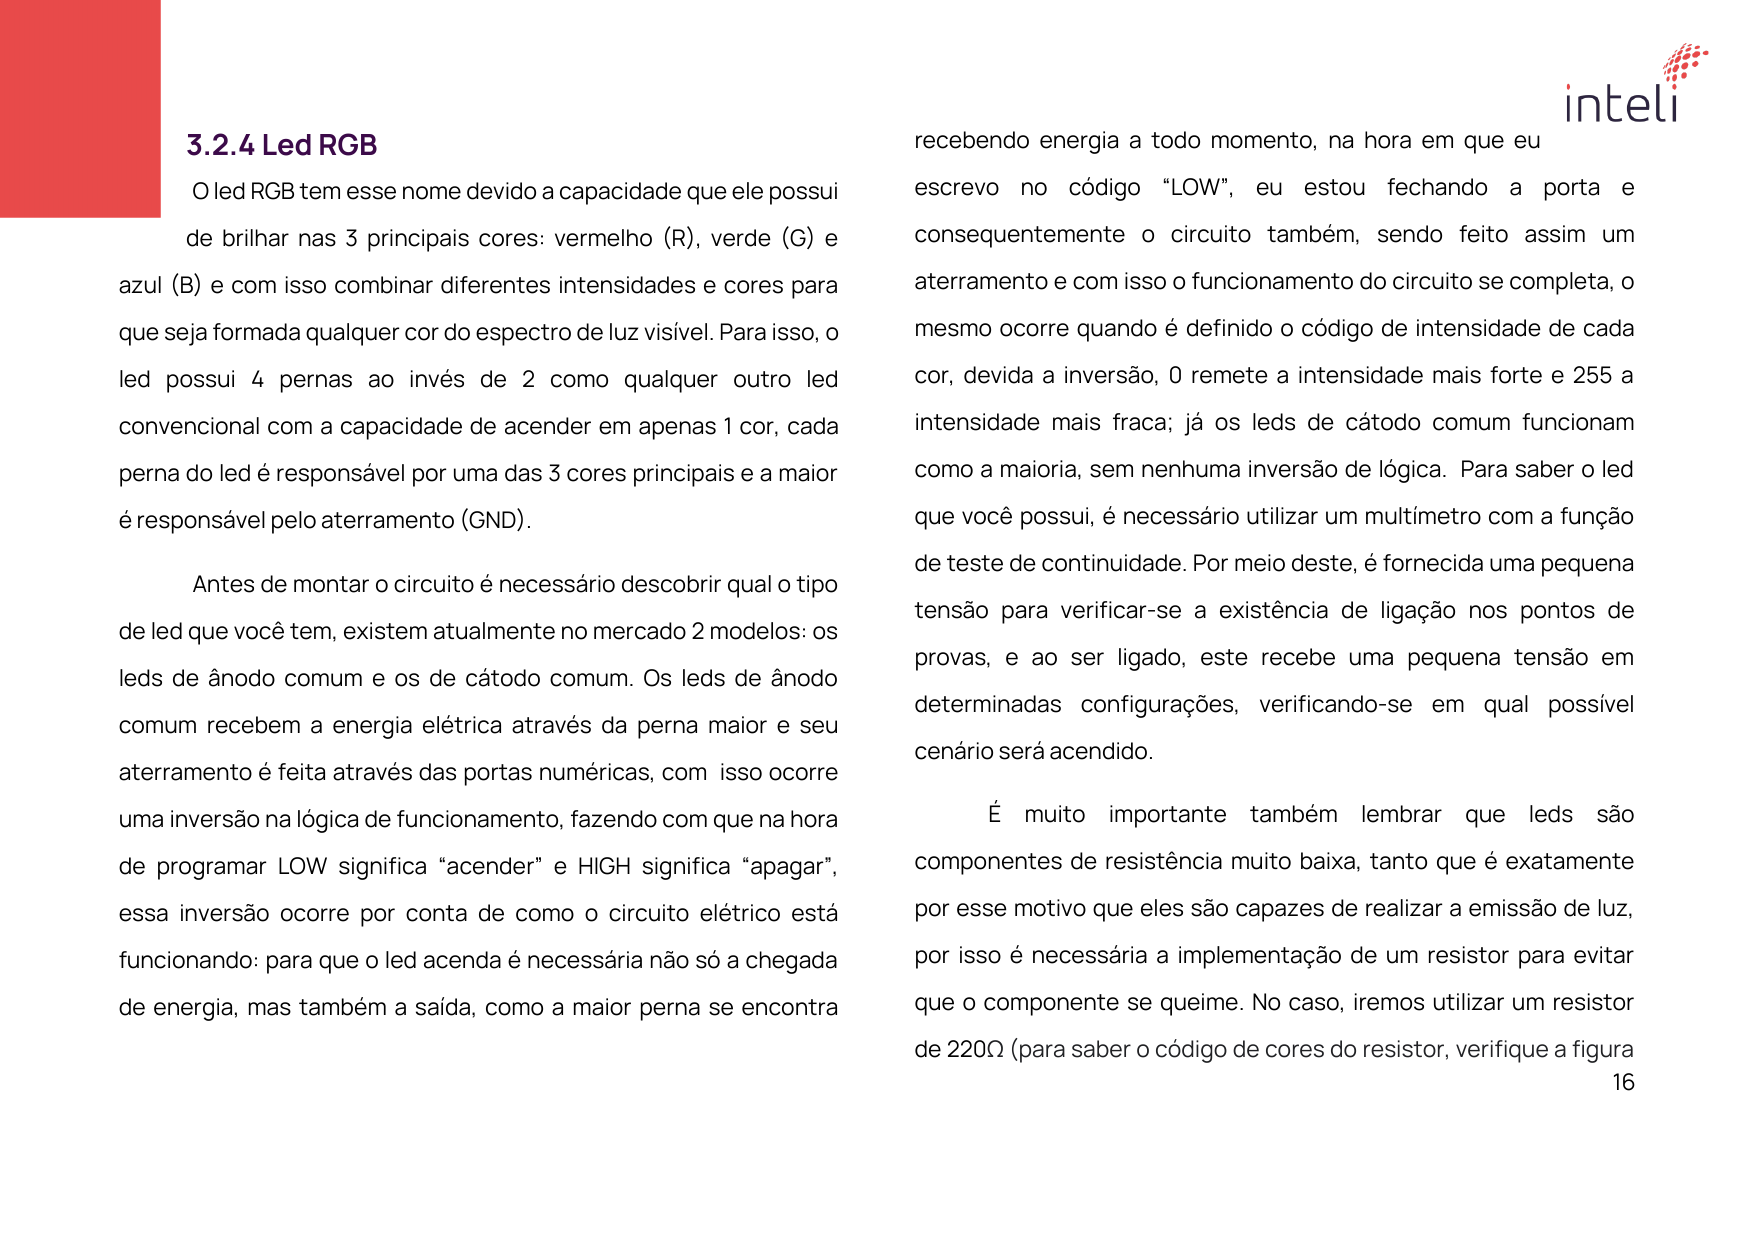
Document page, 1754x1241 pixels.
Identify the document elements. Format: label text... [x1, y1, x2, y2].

text 3.2.4 Led RGB [118, 124, 839, 164]
picture [0, 0, 161, 218]
text Antes de montar o circuito é necessário descobrir qual o tipo de led que você tem, existem atualmente no mercado 2 modelos: os leds de ânodo comum e os de cátodo comum. Os leds de ânodo comum recebem a energia elétrica através da perna maior e seu aterramento é feita através das portas numéricas, com isso ocorre uma inversão na lógica de funcionamento, fazendo com que na hora de programar LOW significa “acender” e HIGH significa “apagar”, essa inversão ocorre por conta de como o circuito elétrico está funcionando: para que o led acenda é necessária não só a chegada de energia, mas também a saída, como a maior perna se encontra recebendo energia a todo momento, na hora em que eu escrevo no código “LOW”, eu estou fechando a porta e consequentemente o circuito também, sendo feito assim um aterramento e com isso o funcionamento do circuito se completa, o mesmo ocorre quando é definido o código de intensidade de cada cor, devida a inversão, 0 remete a intensidade mais forte e 255 a intensidade mais fraca; já os leds de cátodo comum funcionam como a maioria, sem nenhuma inversão de lógica. Para saber o led que você possui, é necessário utilizar um multímetro com a função de teste de continuidade. Por meio deste, é fornecida uma pequena tensão para verificar-se a existência de ligação nos pontos de provas, e ao ser ligado, este recebe uma pequena tensão em determinadas configurações, verificando-se em qual possível cenário será acendido. [914, 124, 1636, 766]
picture [1566, 43, 1709, 122]
text O led RGB tem esse nome devido a capacidade que ele possui de brilhar nas 3 principais cores: vermelho (R), verde (G) e azul (B) e com isso combinar diferentes intensidades e cores para que seja formada qualquer cor do espectro de luz visível. Para isso, o led possui 4 pernas ao invés de 2 como qualquer outro led convencional com a capacidade de acender em apenas 1 cor, cada perna do led é responsável por uma das 3 cores principais e a maior é responsável pelo aterramento (GND). [118, 175, 839, 536]
text Antes de montar o circuito é necessário descobrir qual o tipo de led que você tem, existem atualmente no mercado 2 modelos: os leds de ânodo comum e os de cátodo comum. Os leds de ânodo comum recebem a energia elétrica através da perna maior e seu aterramento é feita através das portas numéricas, com isso ocorre uma inversão na lógica de funcionamento, fazendo com que na hora de programar LOW significa “acender” e HIGH significa “apagar”, essa inversão ocorre por conta de como o circuito elétrico está funcionando: para que o led acenda é necessária não só a chegada de energia, mas também a saída, como a maior perna se encontra recebendo energia a todo momento, na hora em que eu escrevo no código “LOW”, eu estou fechando a porta e consequentemente o circuito também, sendo feito assim um aterramento e com isso o funcionamento do circuito se completa, o mesmo ocorre quando é definido o código de intensidade de cada cor, devida a inversão, 0 remete a intensidade mais forte e 255 a intensidade mais fraca; já os leds de cátodo comum funcionam como a maioria, sem nenhuma inversão de lógica. Para saber o led que você possui, é necessário utilizar um multímetro com a função de teste de continuidade. Por meio deste, é fornecida uma pequena tensão para verificar-se a existência de ligação nos pontos de provas, e ao ser ligado, este recebe uma pequena tensão em determinadas configurações, verificando-se em qual possível cenário será acendido. [118, 568, 839, 1022]
